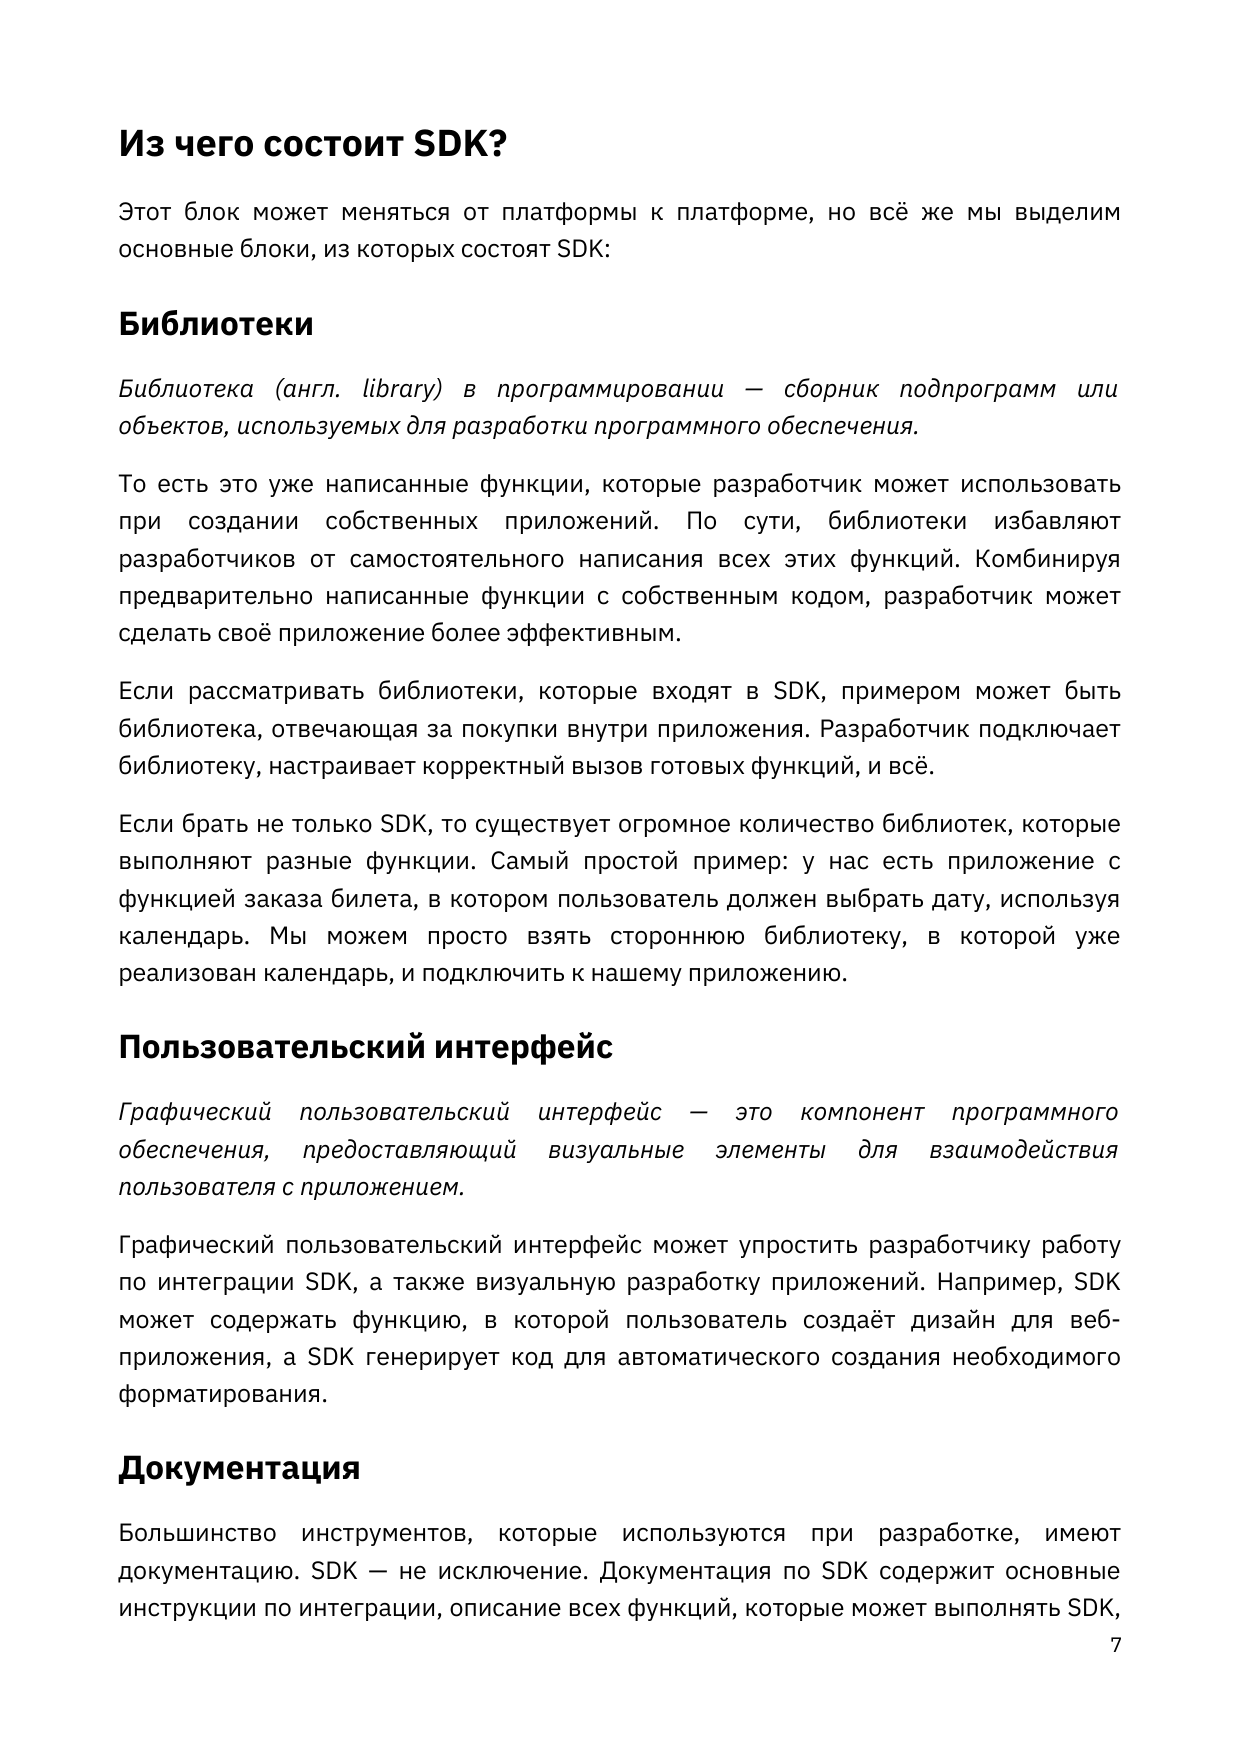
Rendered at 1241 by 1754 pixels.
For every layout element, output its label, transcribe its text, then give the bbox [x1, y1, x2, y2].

subtitle Пользовательский интерфейс [118, 1024, 1122, 1068]
text Если рассматривать библиотеки, которые входят в SDK, примером может быть библиотека, отвечающая за покупки внутри приложения. Разработчик подключает библиотеку, настраивает корректный вызов готовых функций, и всё. [118, 674, 1122, 781]
text Если брать не только SDK, то существует огромное количество библиотек, которые выполняют разные функции. Самый простой пример: у нас есть приложение с функцией заказа билета, в котором пользователь должен выбрать дату, используя календарь. Мы можем просто взять стороннюю библиотеку, в которой уже реализован календарь, и подключить к нашему приложению. [118, 807, 1122, 988]
subtitle Из чего состоит SDK? [118, 118, 1122, 167]
subtitle Библиотеки [118, 301, 1122, 344]
text Графический пользовательский интерфейс — это компонент программного обеспечения, предоставляющий визуальные элементы для взаимодействия пользователя с приложением. [118, 1095, 1122, 1202]
subtitle Документация [118, 1446, 1122, 1489]
text То есть это уже написанные функции, которые разработчик может использовать при создании собственных приложений. По сути, библиотеки избавляют разработчиков от самостоятельного написания всех этих функций. Комбинируя предварительно написанные функции с собственным кодом, разработчик может сделать своё приложение более эффективным. [118, 467, 1122, 648]
text Библиотека (англ. library) в программировании — сборник подпрограмм или объектов, используемых для разработки программного обеспечения. [118, 371, 1122, 441]
text Этот блок может меняться от платформы к платформе, но всё же мы выделим основные блоки, из которых состоят SDK: [118, 195, 1122, 265]
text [118, 1516, 1122, 1623]
text Графический пользовательский интерфейс может упростить разработчику работу по интеграции SDK, а также визуальную разработку приложений. Например, SDK может содержать функцию, в которой пользователь создаёт дизайн для веб-приложения, а SDK генерирует код для автоматического создания необходимого форматирования. [118, 1228, 1122, 1409]
